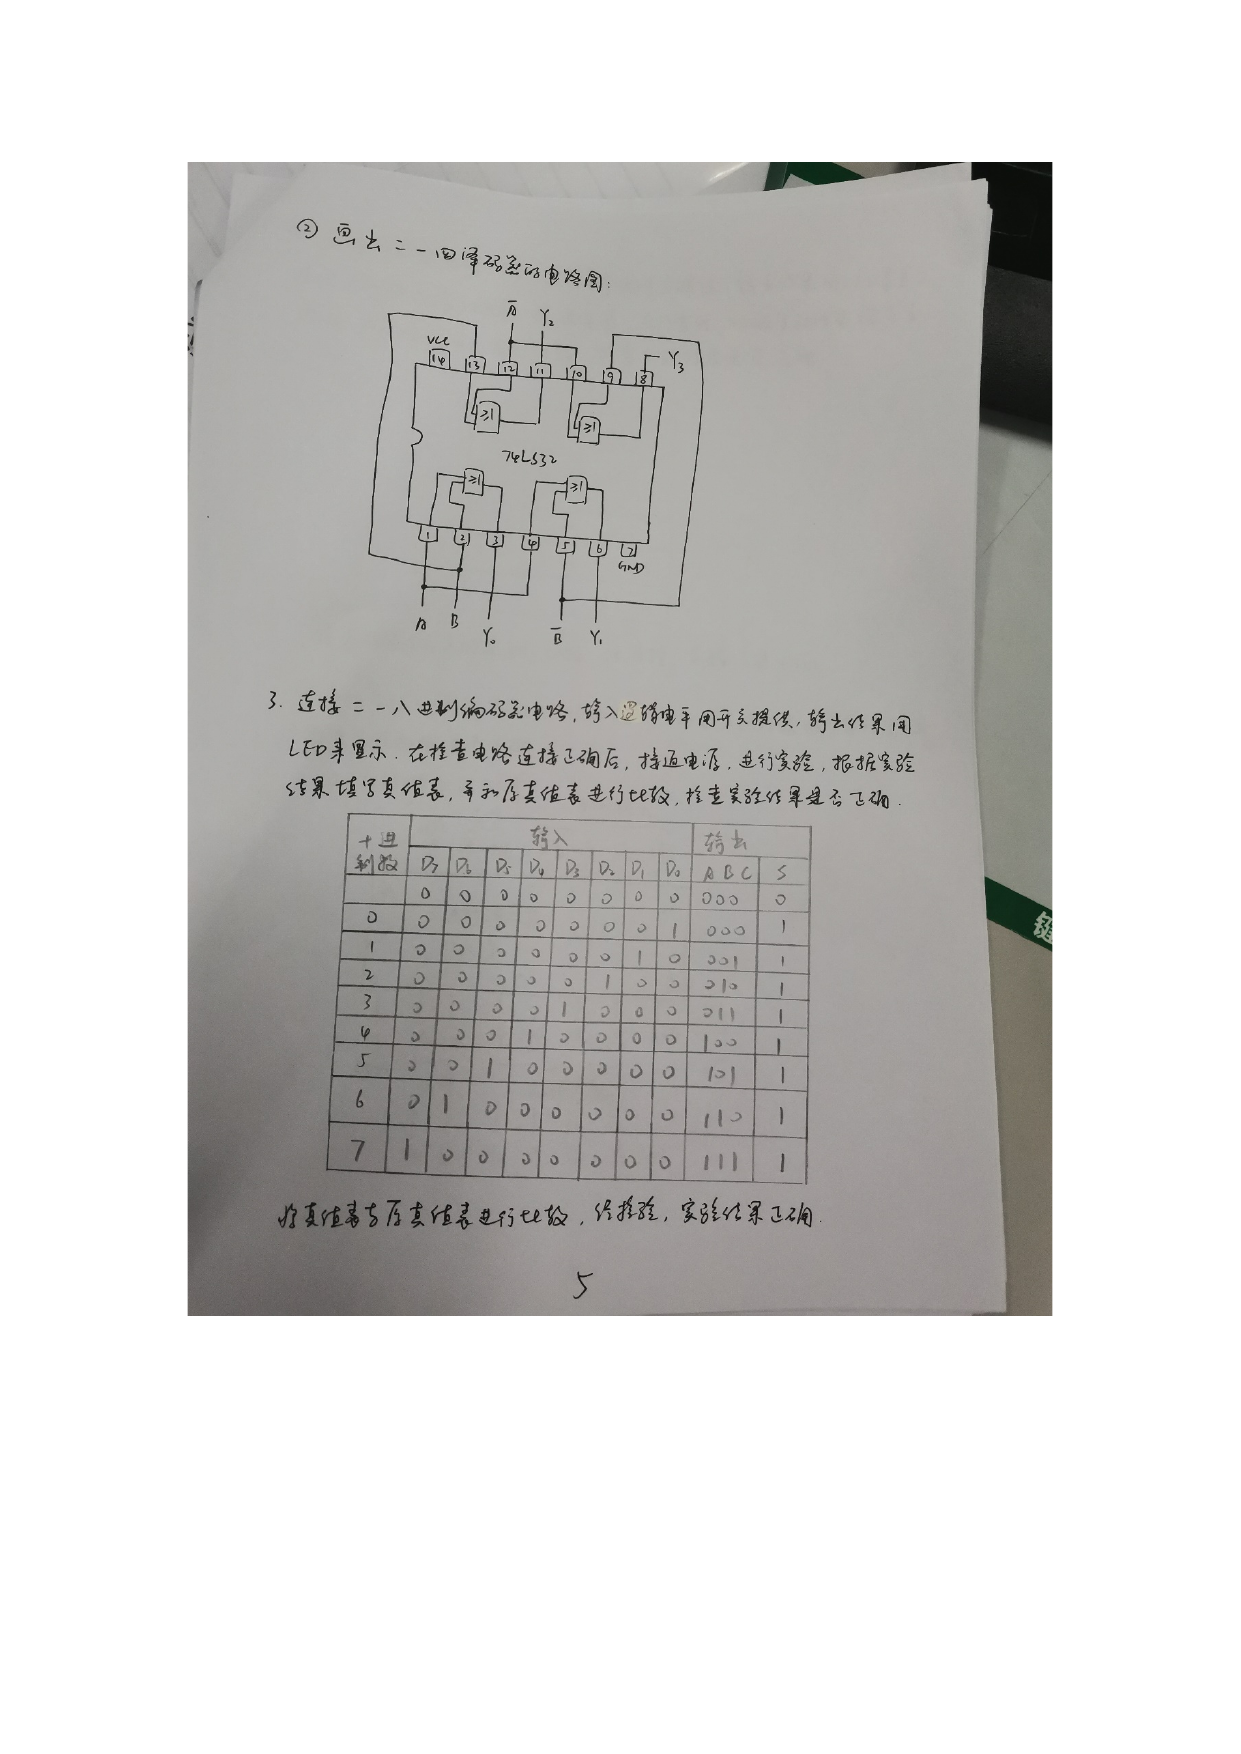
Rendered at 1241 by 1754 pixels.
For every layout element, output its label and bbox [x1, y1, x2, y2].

picture [187, 162, 1053, 1316]
